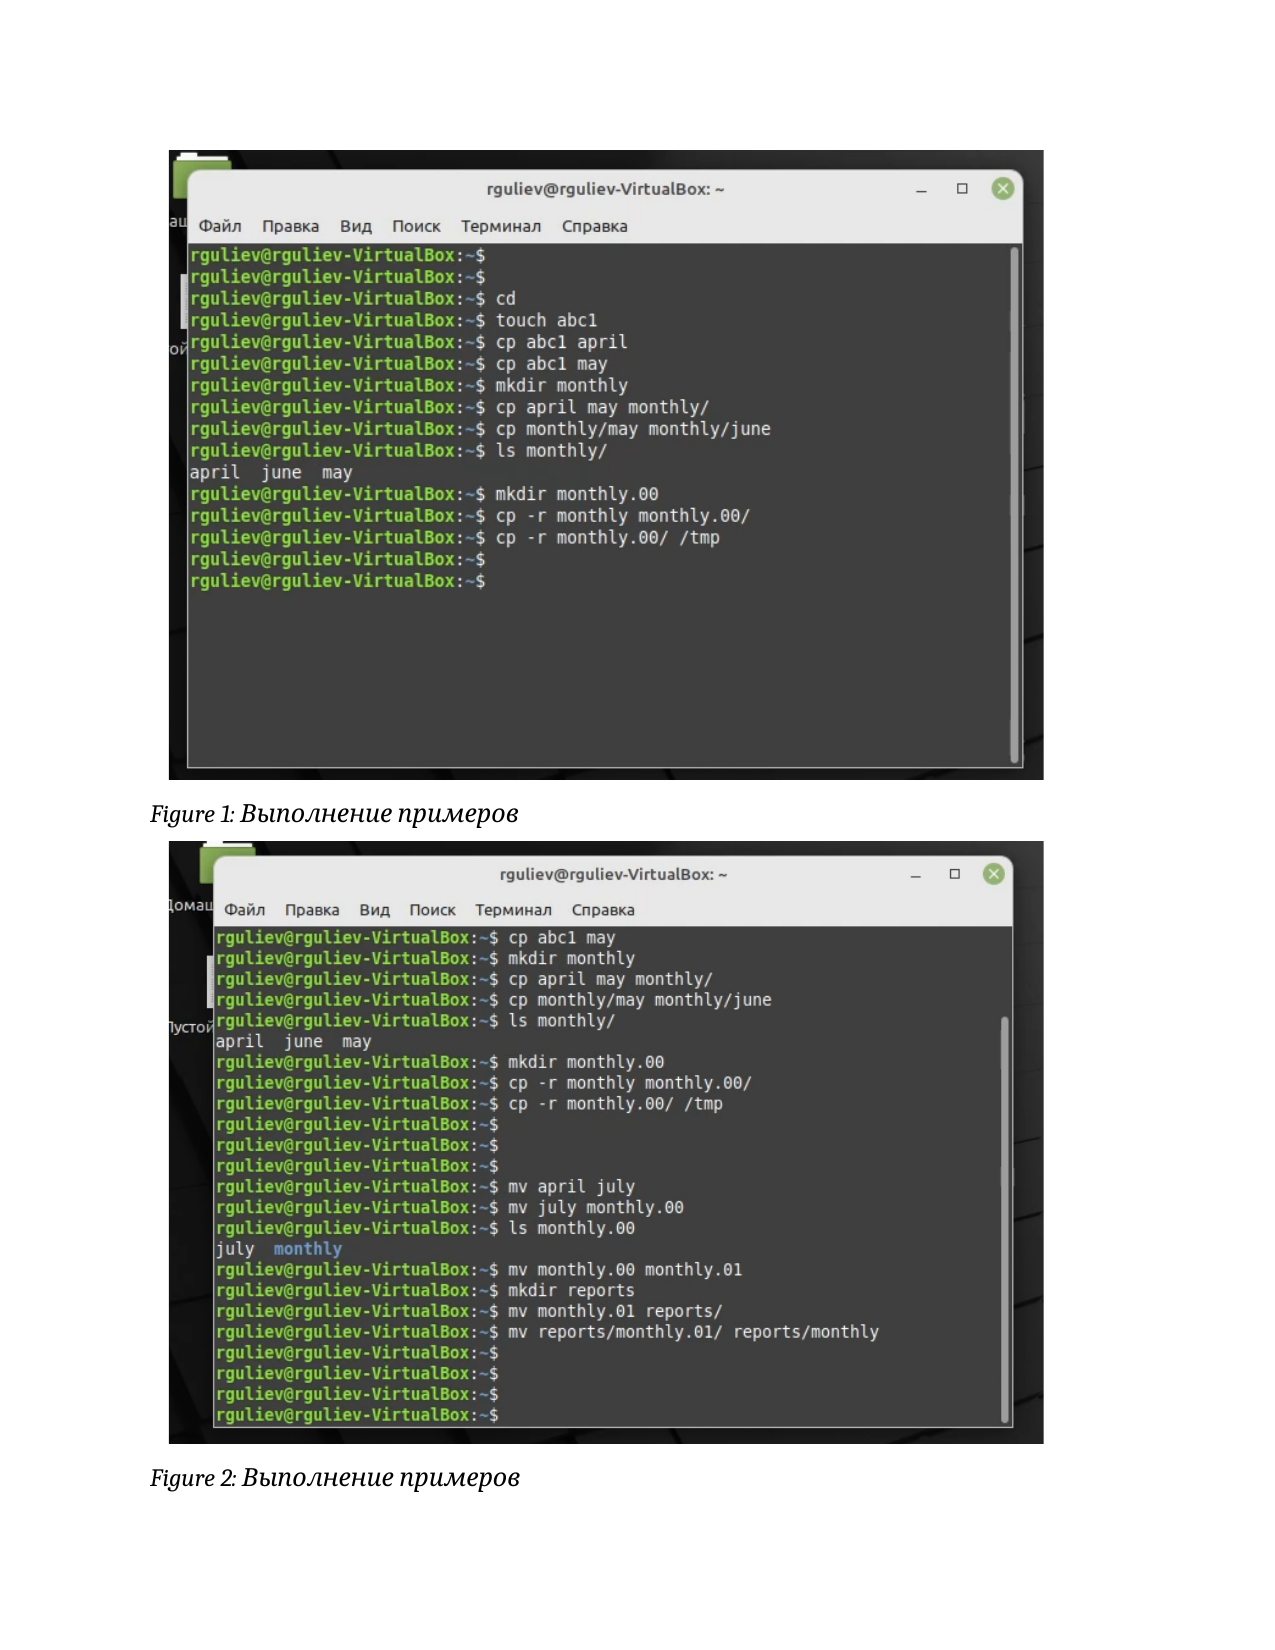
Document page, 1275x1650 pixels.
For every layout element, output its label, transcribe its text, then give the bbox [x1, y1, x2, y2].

picture [168, 150, 1044, 780]
picture [168, 841, 1044, 1444]
text Figure 1: Выполнение примеров [150, 800, 1125, 829]
text Figure 2: Выполнение примеров [150, 1464, 1125, 1493]
